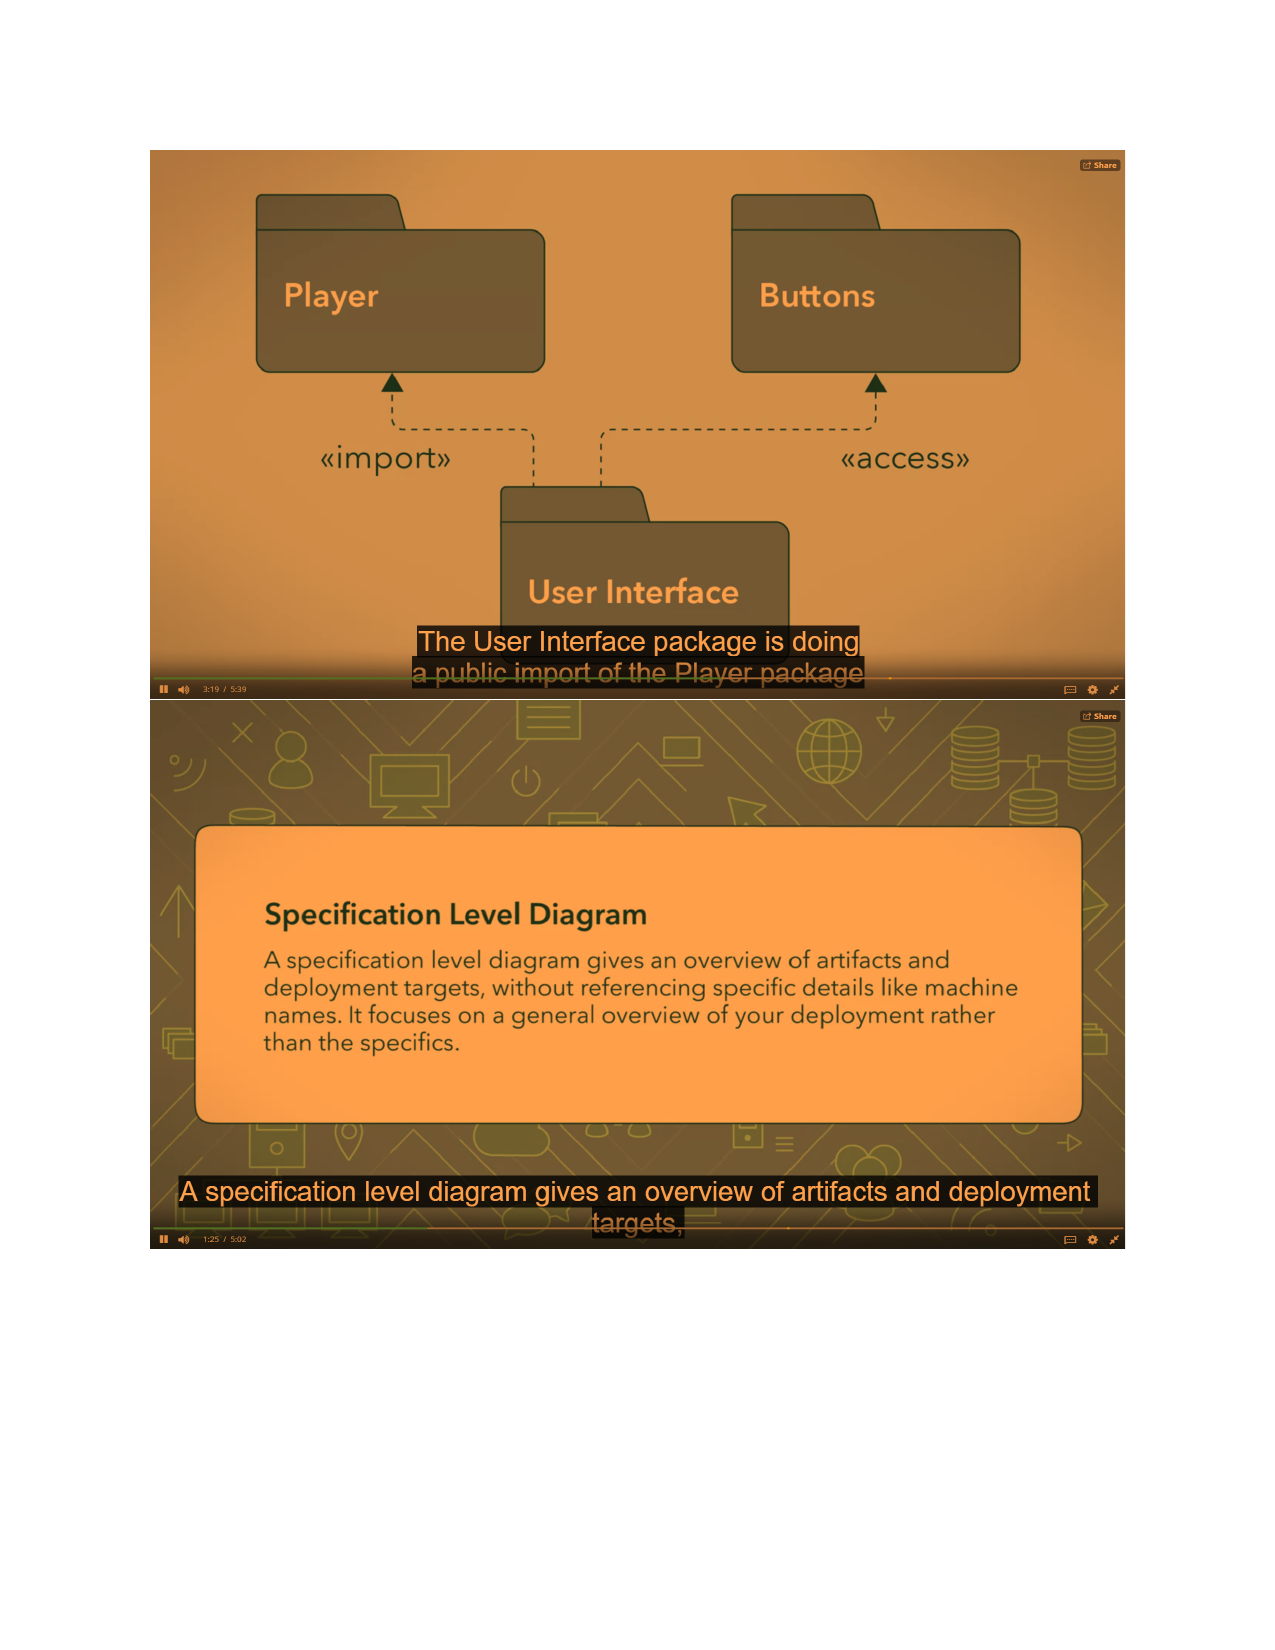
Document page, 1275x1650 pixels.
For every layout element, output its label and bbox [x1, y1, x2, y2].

picture [150, 700, 1125, 1249]
picture [150, 150, 1125, 699]
